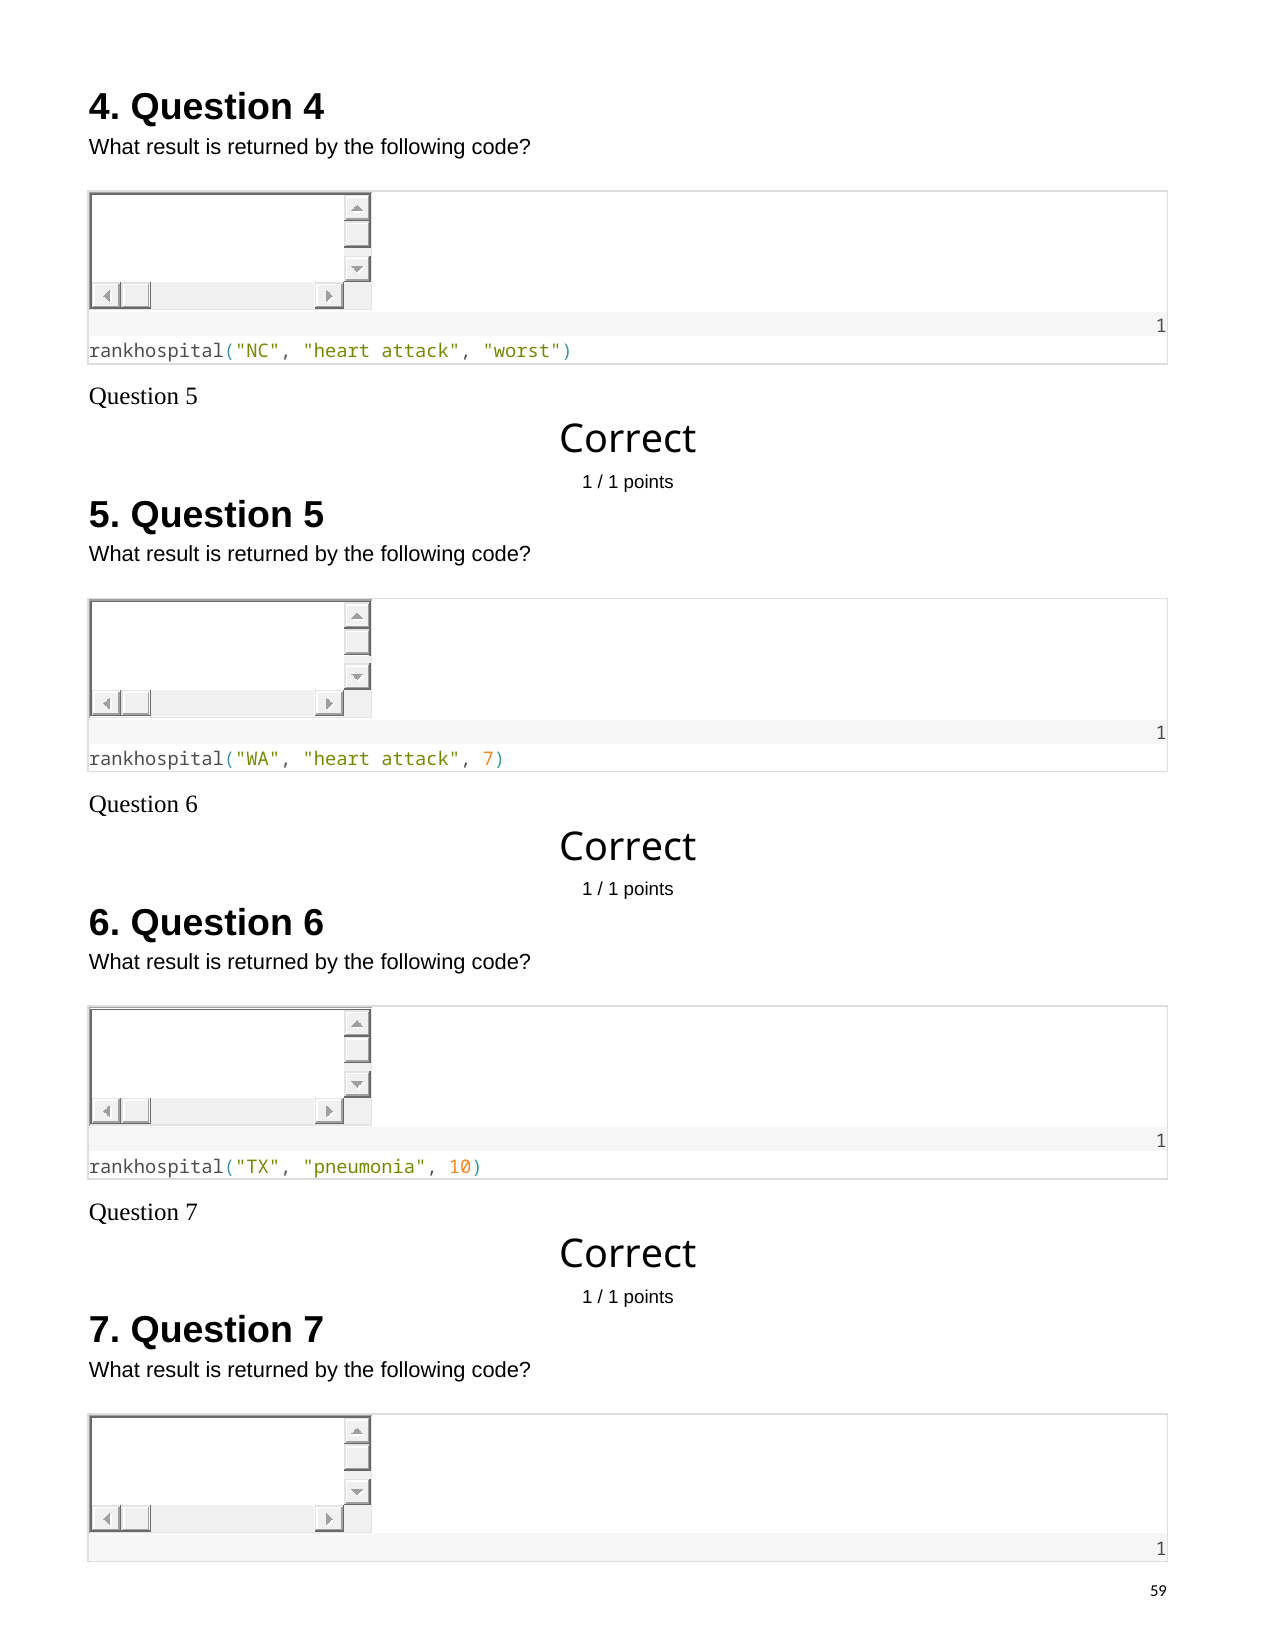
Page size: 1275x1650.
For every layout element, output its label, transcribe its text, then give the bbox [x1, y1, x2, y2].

text Question 7 [89, 1197, 1167, 1225]
text 1 / 1 points [89, 464, 1167, 492]
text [89, 127, 1167, 159]
text What result is returned by the following code? [89, 535, 1167, 566]
text Correct [89, 1225, 1167, 1279]
text rankhospital("WA", "heart attack", 7) [89, 744, 1167, 771]
text 1 / 1 points [89, 872, 1167, 900]
text 1 [89, 1127, 1167, 1151]
text 1 [89, 720, 1167, 744]
text 1 [89, 312, 1167, 336]
text Correct [89, 818, 1167, 872]
text 7. Question 7 [89, 1307, 1167, 1351]
text Question 6 [89, 789, 1167, 818]
text 6. Question 6 [89, 900, 1167, 943]
text 5. Question 5 [89, 492, 1167, 535]
text 4. Question 4 [89, 84, 1167, 127]
text 1 [89, 1533, 1167, 1561]
text Correct [89, 410, 1167, 464]
text Question 5 [89, 381, 1167, 410]
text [89, 1351, 1167, 1382]
text What result is returned by the following code? [89, 943, 1167, 974]
text rankhospital("NC", "heart attack", "worst") [89, 336, 1167, 363]
text rankhospital("TX", "pneumonia", 10) [89, 1151, 1167, 1178]
text 1 / 1 points [89, 1279, 1167, 1307]
